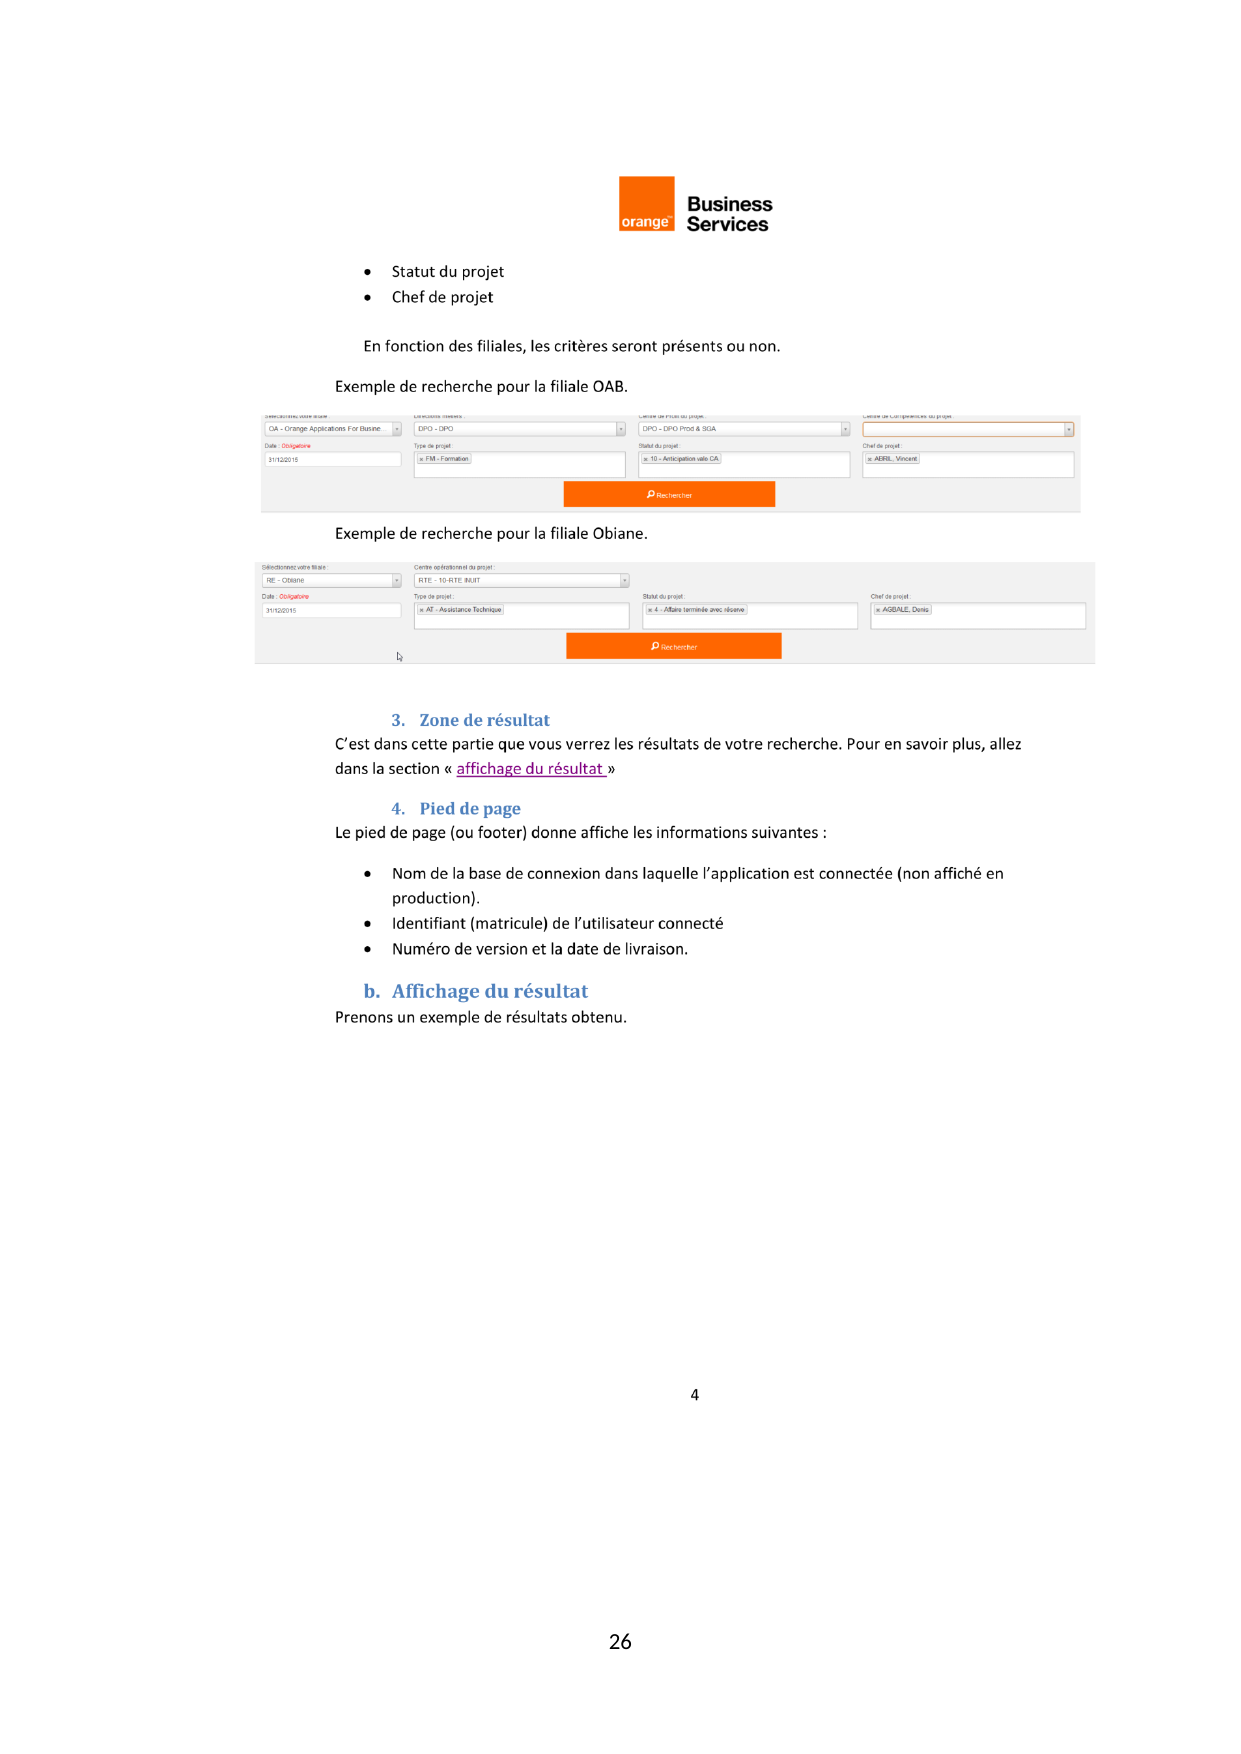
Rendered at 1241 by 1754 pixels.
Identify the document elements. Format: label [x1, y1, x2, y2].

picture [222, 147, 1167, 1482]
